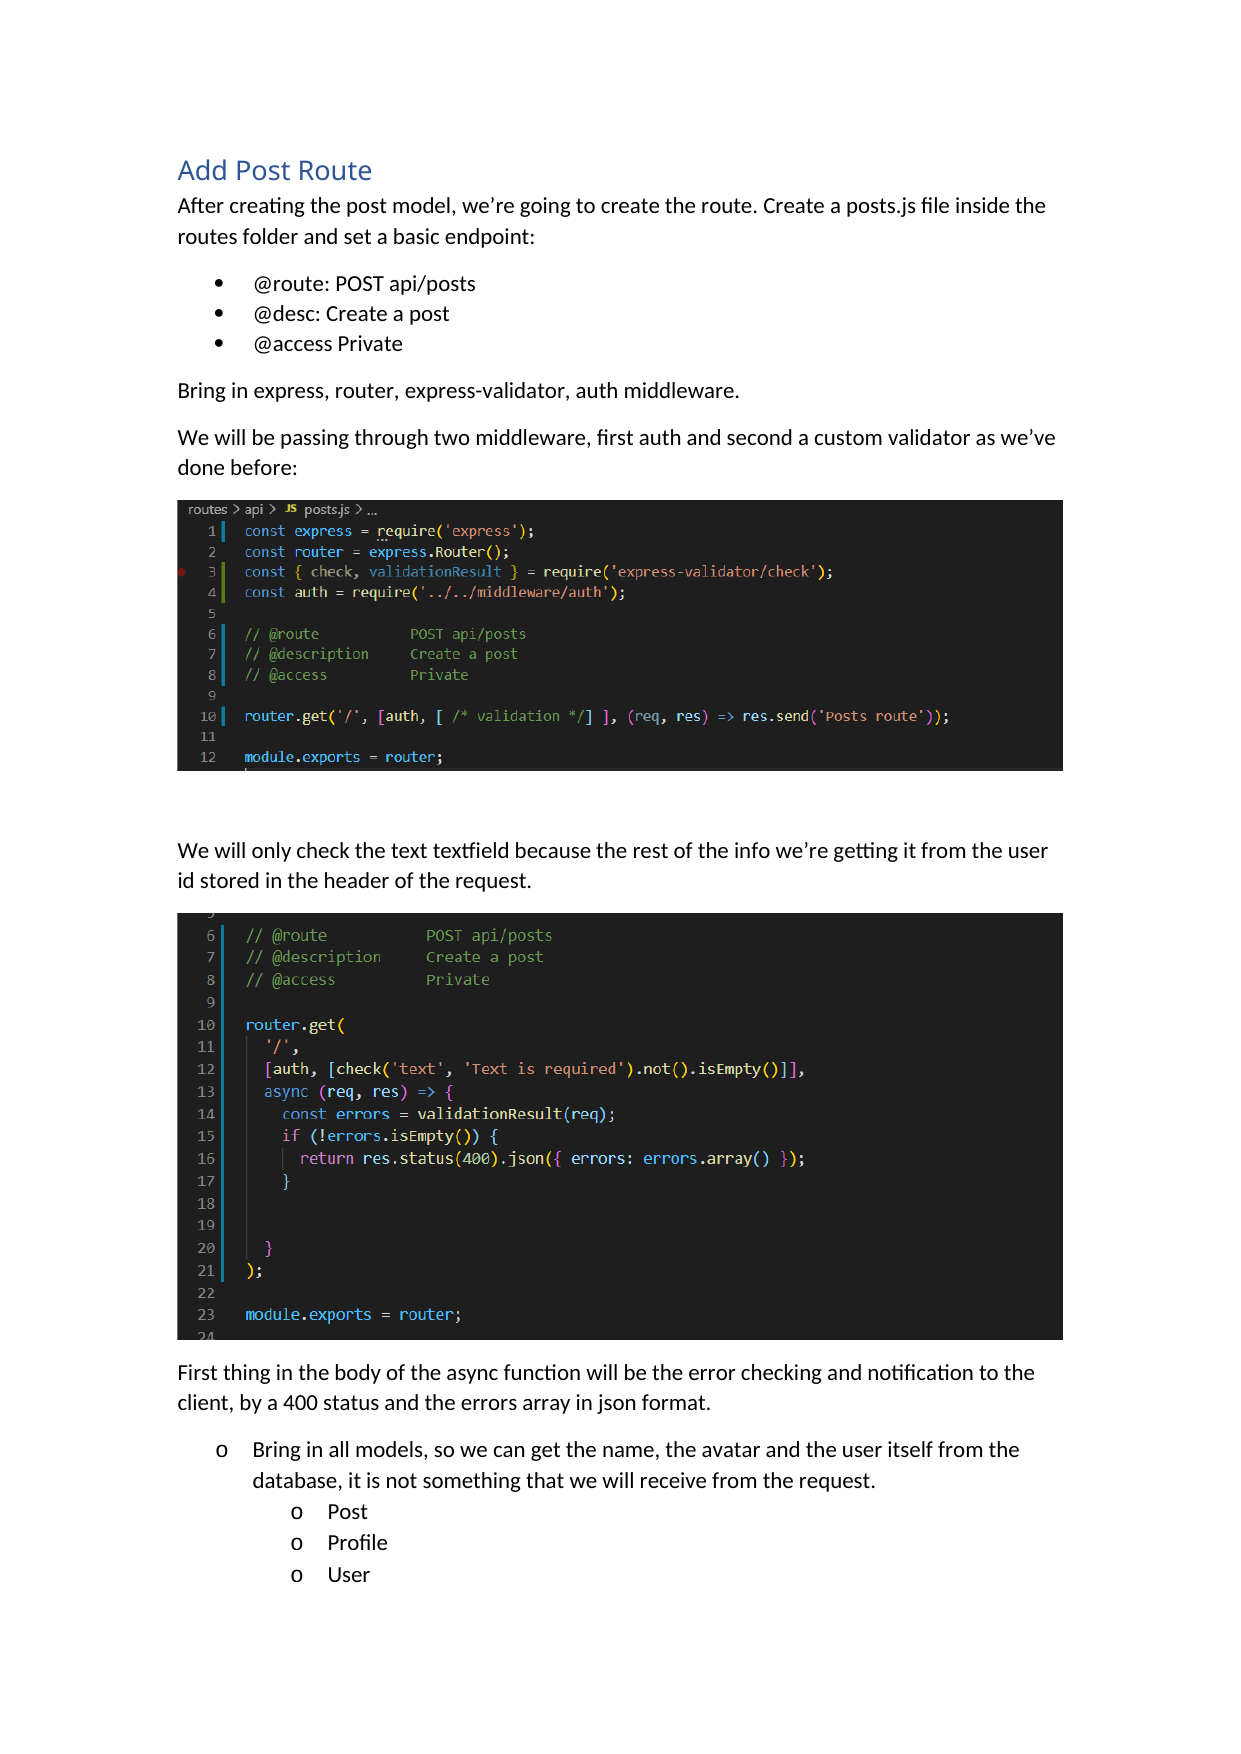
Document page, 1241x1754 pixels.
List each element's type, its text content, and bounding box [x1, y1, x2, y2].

list Post [290, 1497, 1063, 1526]
text After creating the post model, we’re going to create the route. Create a posts.js file inside the routes folder and set a basic endpoint: [177, 192, 1063, 250]
picture [177, 500, 1063, 771]
text Bring in express, router, express-validator, auth middleware. [177, 376, 1063, 404]
list @access Private [215, 329, 1063, 357]
list Bring in all models, so we can get the name, the avatar and the user itself from the database, it is not something that we will receive from the request. [215, 1435, 1063, 1495]
picture [177, 913, 1063, 1340]
list @desc: Create a post [215, 299, 1063, 327]
list @route: POST api/posts [215, 269, 1063, 297]
subtitle Add Post Route [177, 152, 1063, 189]
text We will be passing through two middleware, first auth and second a custom validator as we’ve done before: [177, 423, 1063, 481]
list Profile [290, 1528, 1063, 1557]
text First thing in the body of the async function will be the error checking and notification to the client, by a 400 status and the errors array in json format. [177, 1358, 1063, 1416]
list User [290, 1560, 1063, 1589]
text We will only check the text textfield because the rest of the info we’re getting it from the user id stored in the header of the request. [177, 836, 1063, 894]
